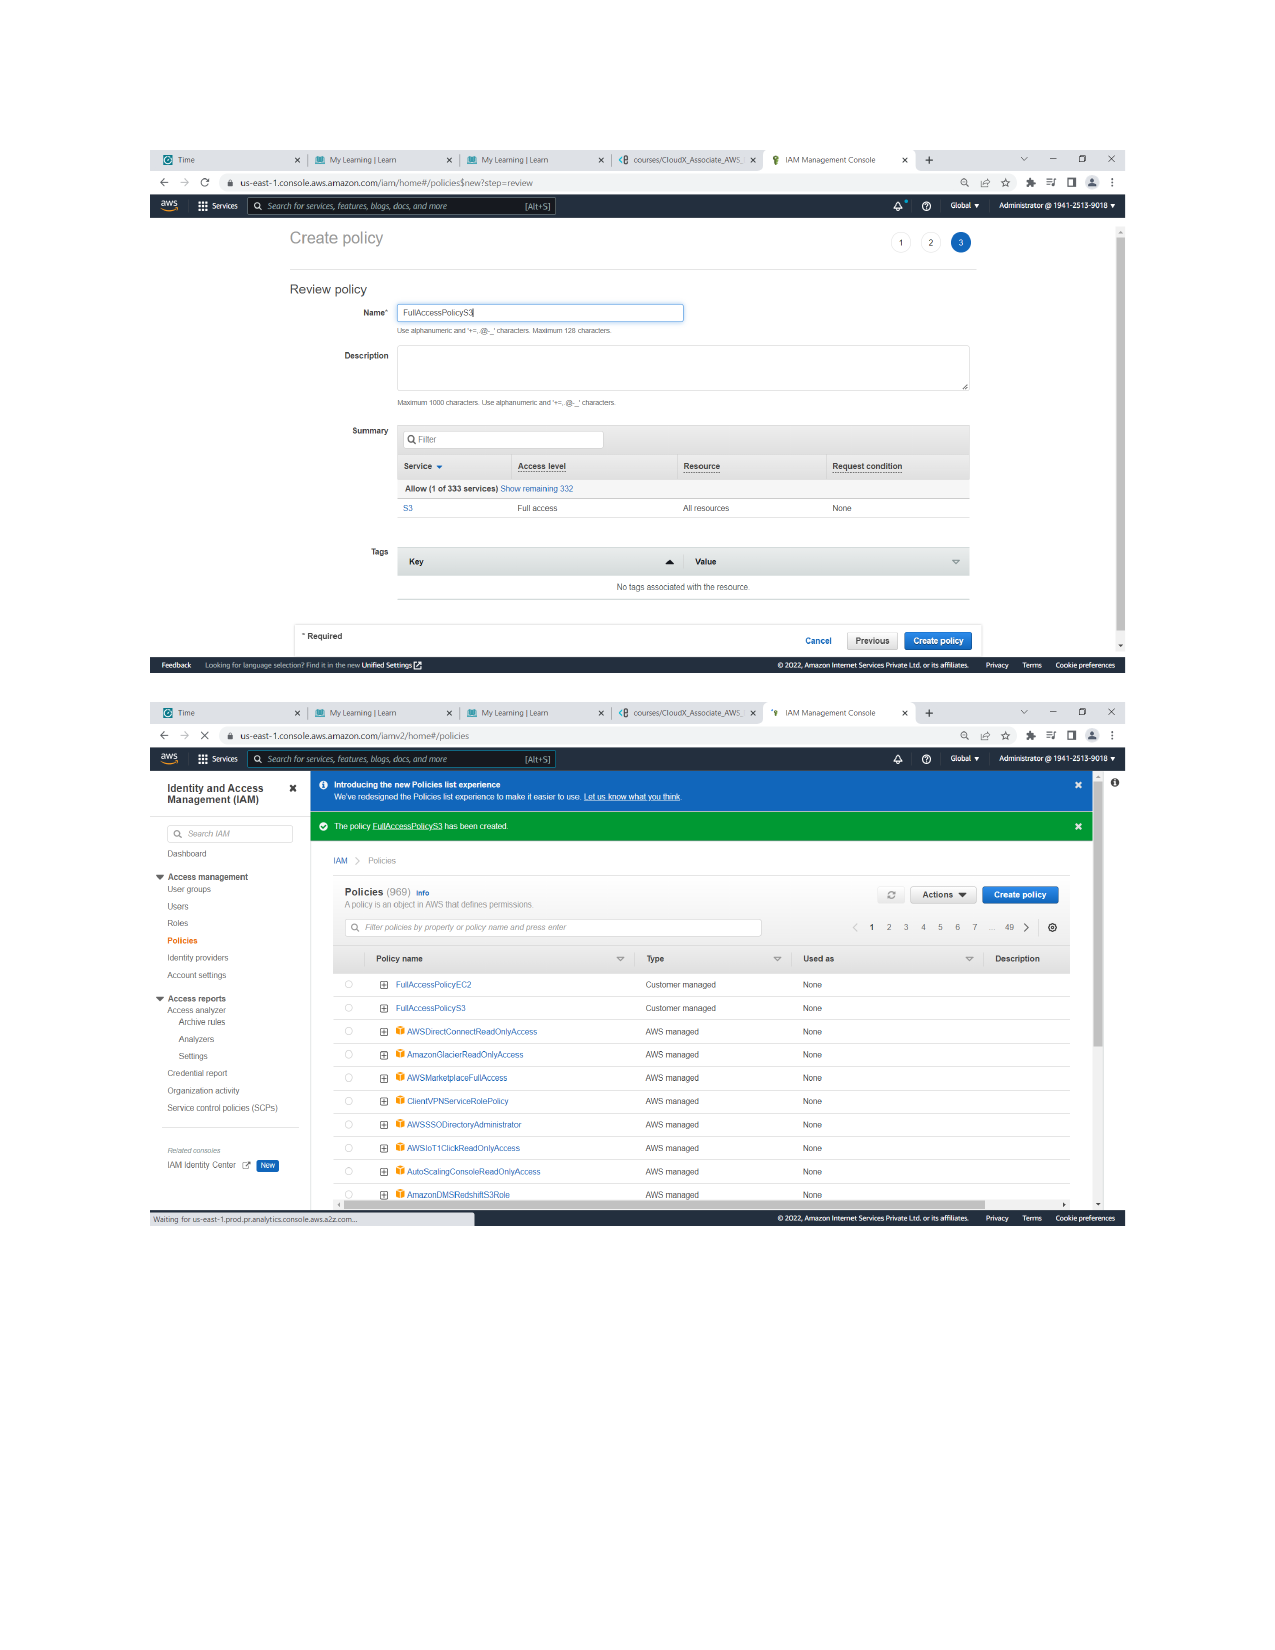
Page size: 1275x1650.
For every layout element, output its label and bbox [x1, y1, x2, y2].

picture [150, 702, 1125, 1226]
picture [150, 150, 1125, 673]
